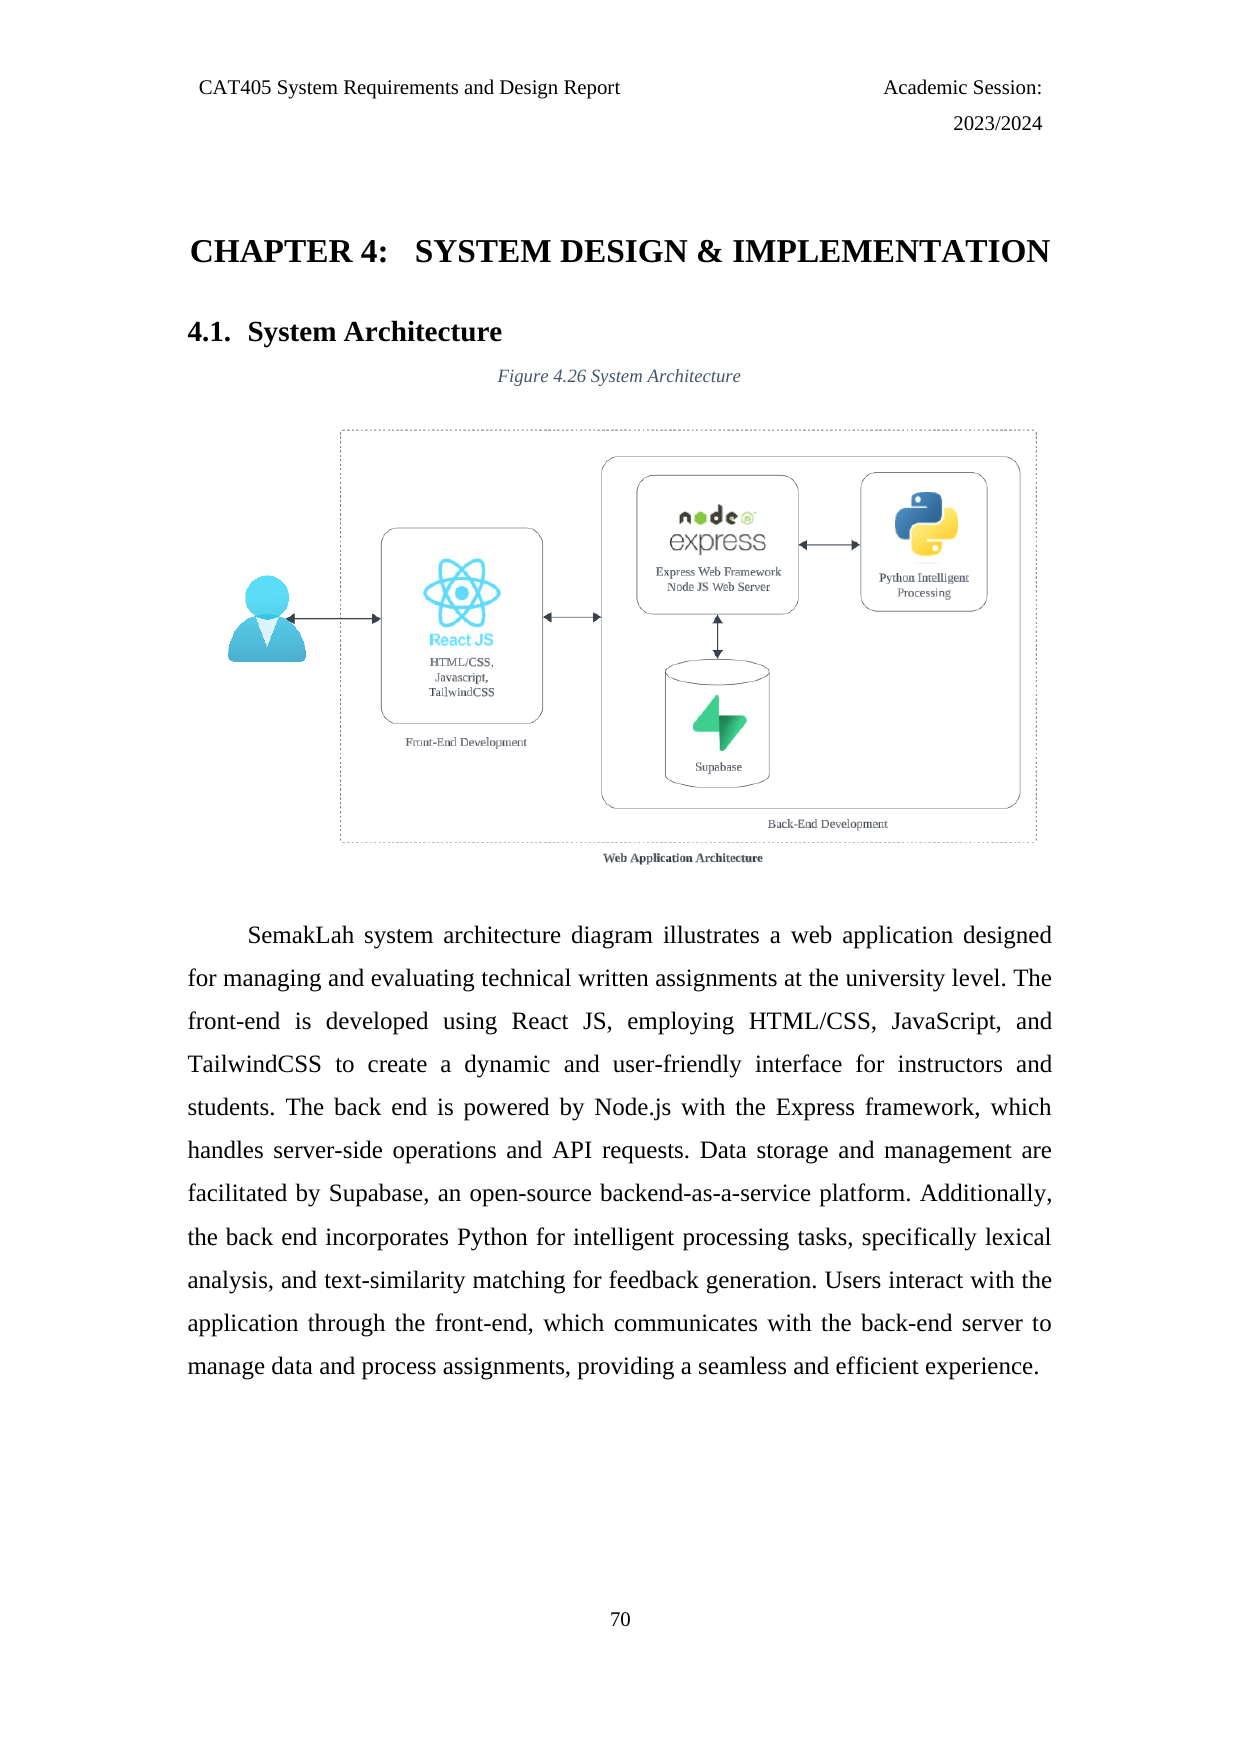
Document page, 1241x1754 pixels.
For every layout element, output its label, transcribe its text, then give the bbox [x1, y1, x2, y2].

subtitle System Architecture [187, 314, 1053, 348]
subtitle SYSTEM DESIGN & IMPLEMENTATION [187, 232, 1053, 270]
picture [187, 411, 1054, 881]
text SemakLah system architecture diagram illustrates a web application designed for managing and evaluating technical written assignments at the university level. The front-end is developed using React JS, employing HTML/CSS, JavaScript, and TailwindCSS to create a dynamic and user-friendly interface for instructors and students. The back end is powered by Node.js with the Express framework, which handles server-side operations and API requests. Data storage and management are facilitated by Supabase, an open-source backend-as-a-service platform. Additionally, the back end incorporates Python for intelligent processing tasks, specifically lexical analysis, and text-similarity matching for feedback generation. Users interact with the application through the front-end, which communicates with the back-end server to manage data and process assignments, providing a seamless and efficient experience. [187, 920, 1053, 1380]
